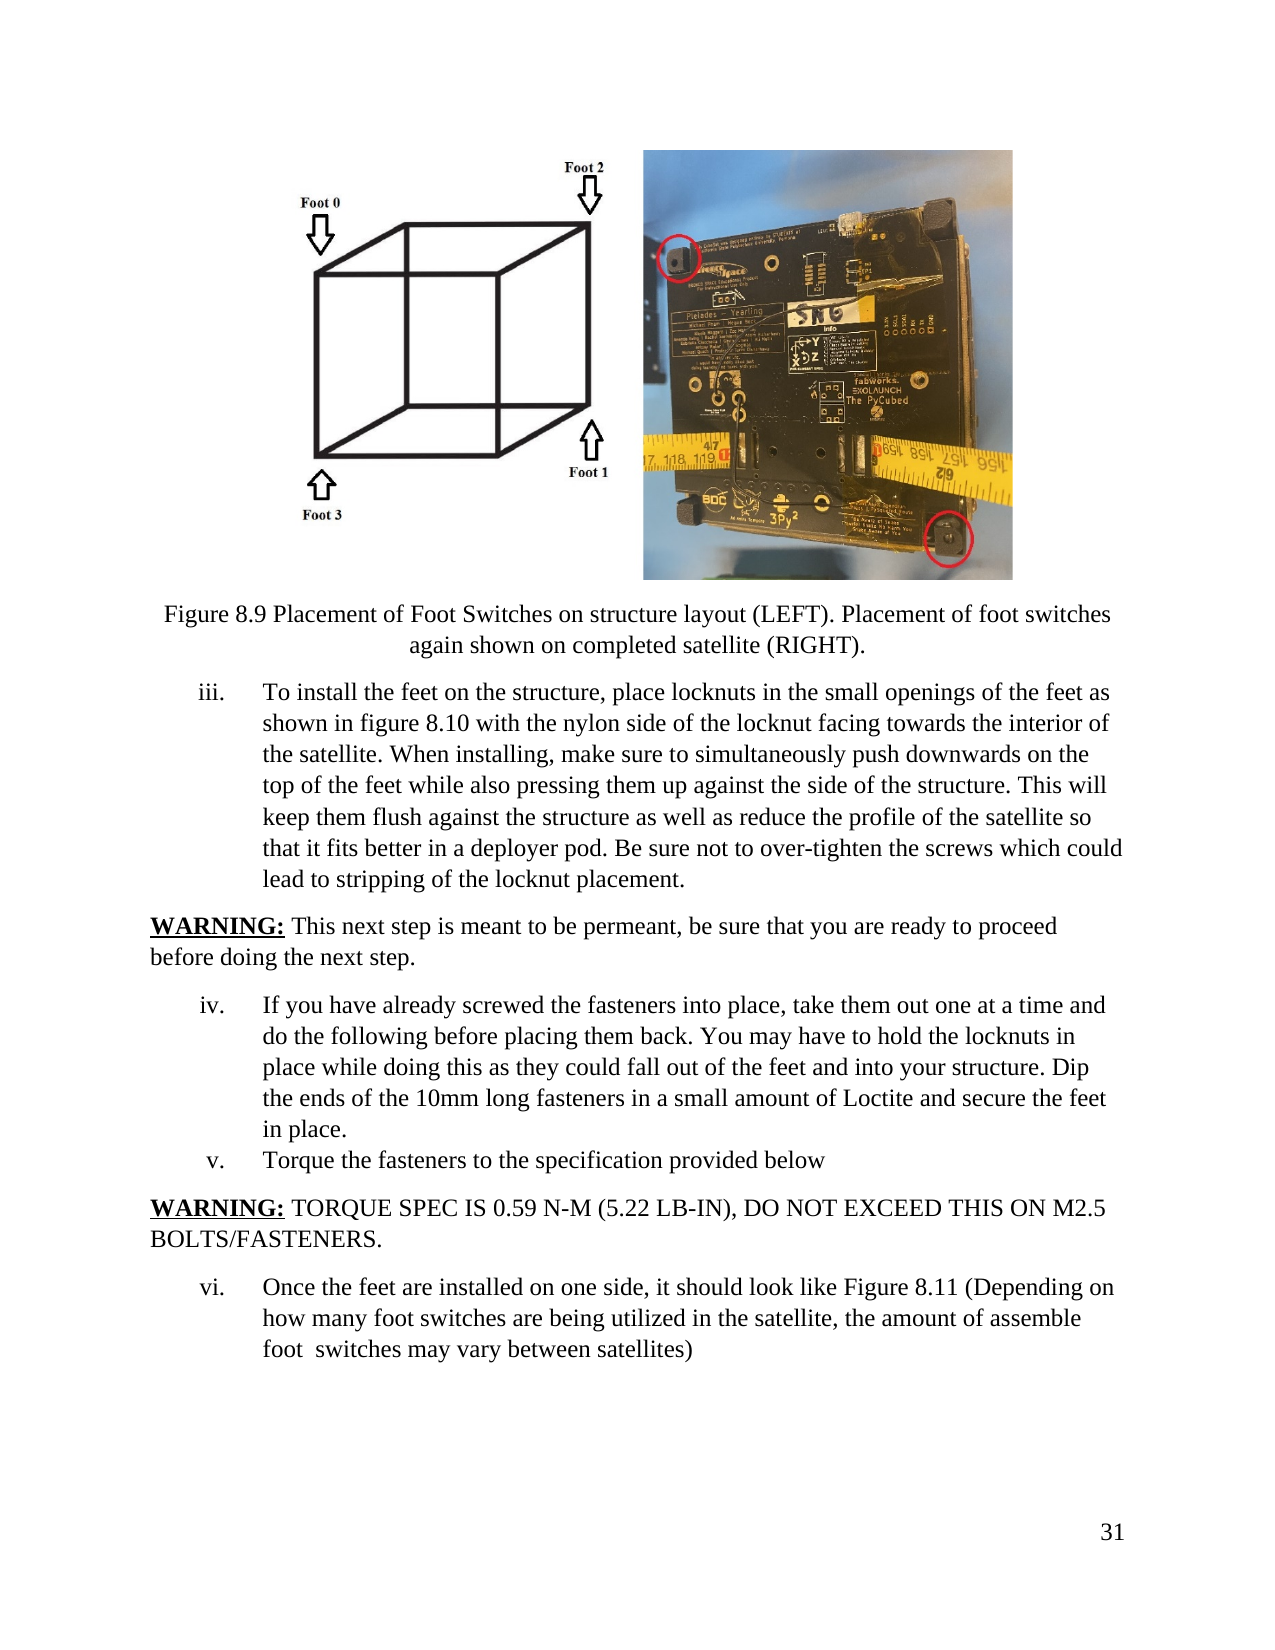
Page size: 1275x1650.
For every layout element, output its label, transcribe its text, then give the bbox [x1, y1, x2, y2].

list To install the feet on the structure, place locknuts in the small openings of the feet as shown in figure 8.10 with the nylon side of the locknut facing towards the interior of the satellite. When installing, make sure to simultaneously push downwards on the top of the feet while also pressing them up against the side of the structure. This will keep them flush against the structure as well as reduce the profile of the satellite so that it fits better in a deployer pod. Be sure not to over-tighten the screws which could lead to stripping of the locknut placement. [225, 677, 1125, 892]
text Figure 8.9 Placement of Foot Switches on structure layout (LEFT). Placement of foot switches again shown on completed satellite (RIGHT). [150, 599, 1125, 658]
list Torque the fasteners to the specification provided below [225, 1145, 1125, 1174]
list Once the feet are installed on one side, it should look like Figure 8.11 (Depending on how many foot switches are being utilized in the satellite, the amount of assemble foot switches may vary between satellites) [225, 1272, 1125, 1363]
picture [262, 150, 1013, 580]
text WARNING: TORQUE SPEC IS 0.59 N-M (5.22 LB-IN), DO NOT EXCEED THIS ON M2.5 BOLTS/FASTENERS. [150, 1193, 1125, 1253]
text WARNING: This next step is meant to be permeant, be sure that you are ready to proceed before doing the next step. [150, 911, 1125, 971]
list If you have already screwed the fasteners into place, take them out one at a time and do the following before placing them back. You may have to hold the locknuts in place while doing this as they could fall out of the feet and into your structure. Dip the ends of the 10mm long fasteners in a small amount of Loctite and secure the feet in place. [225, 990, 1125, 1143]
